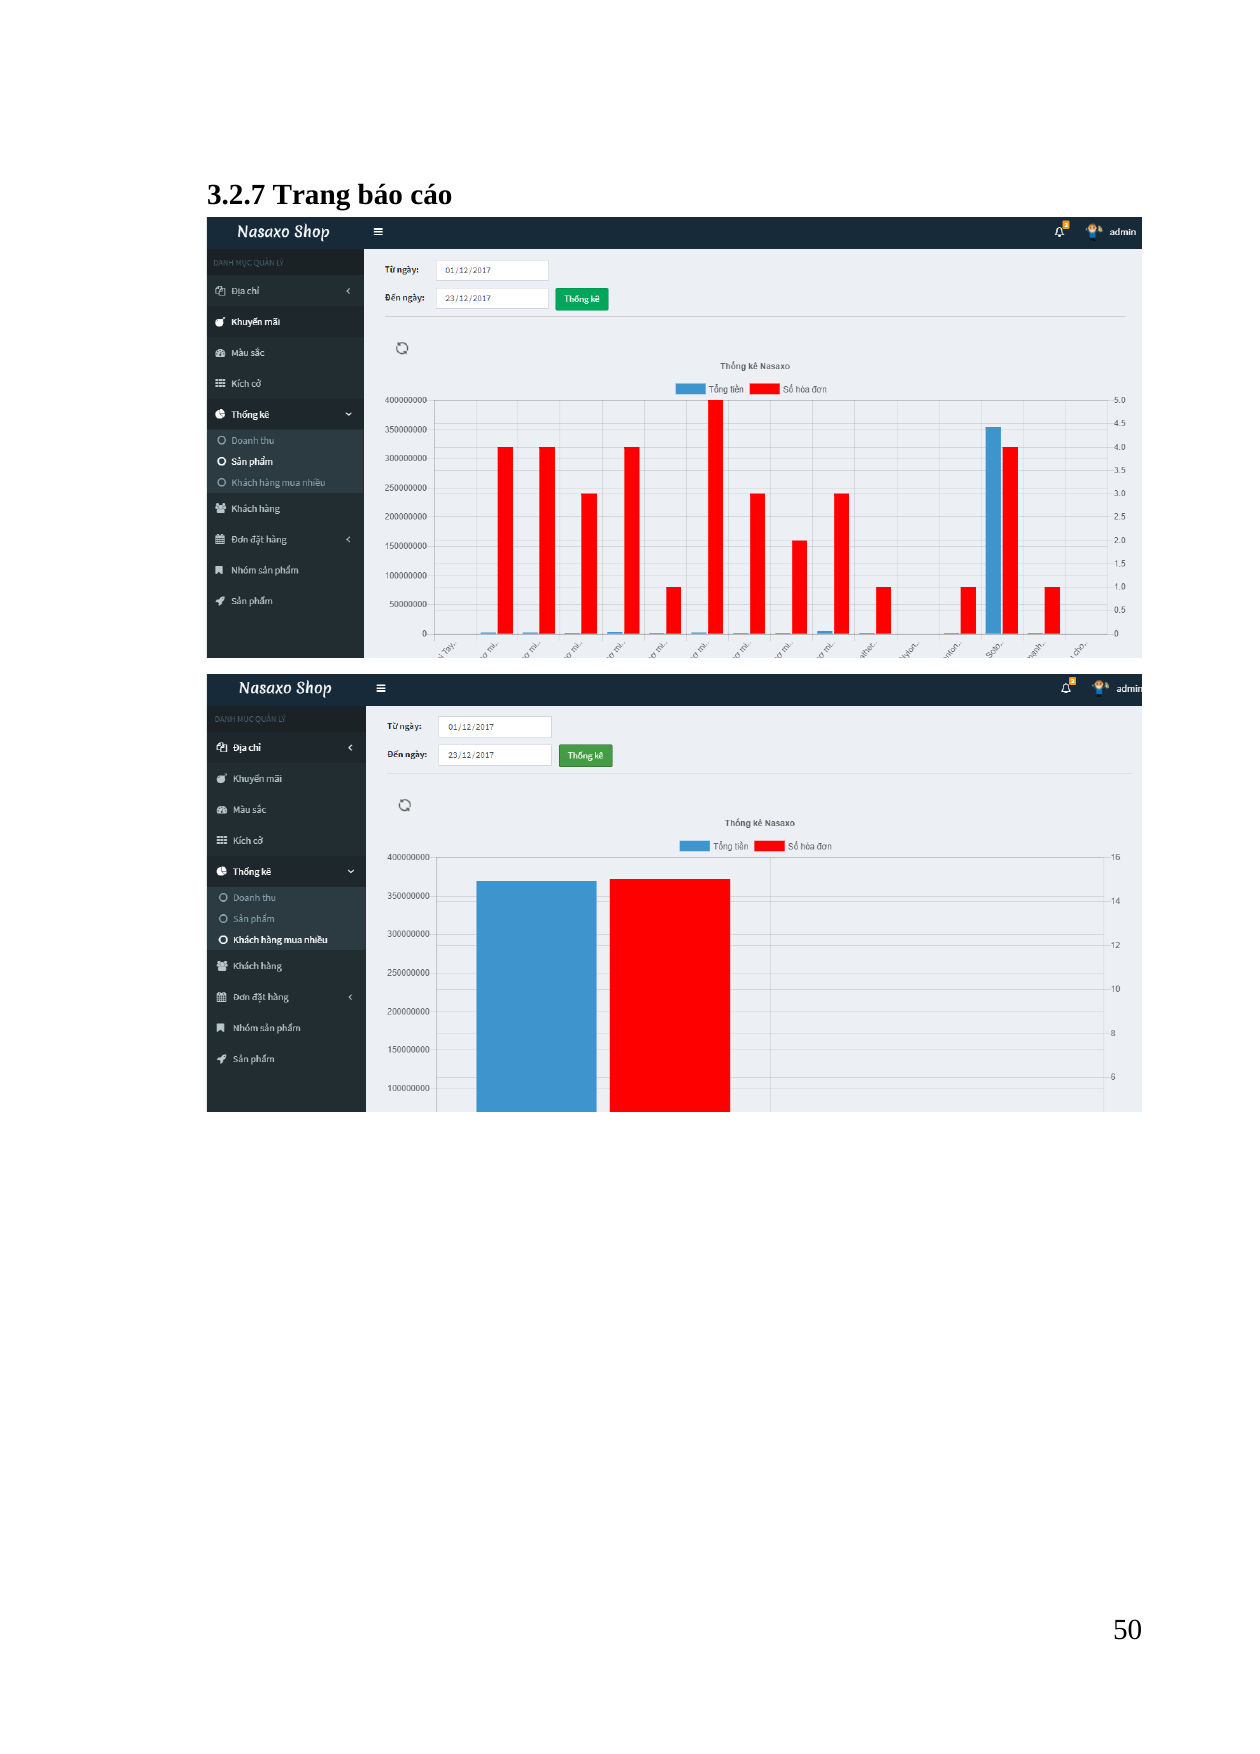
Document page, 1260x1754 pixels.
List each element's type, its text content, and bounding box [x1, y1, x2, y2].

picture [206, 674, 1142, 1112]
subtitle 3.2.7 Trang báo cáo [207, 177, 1142, 211]
picture [206, 217, 1142, 658]
